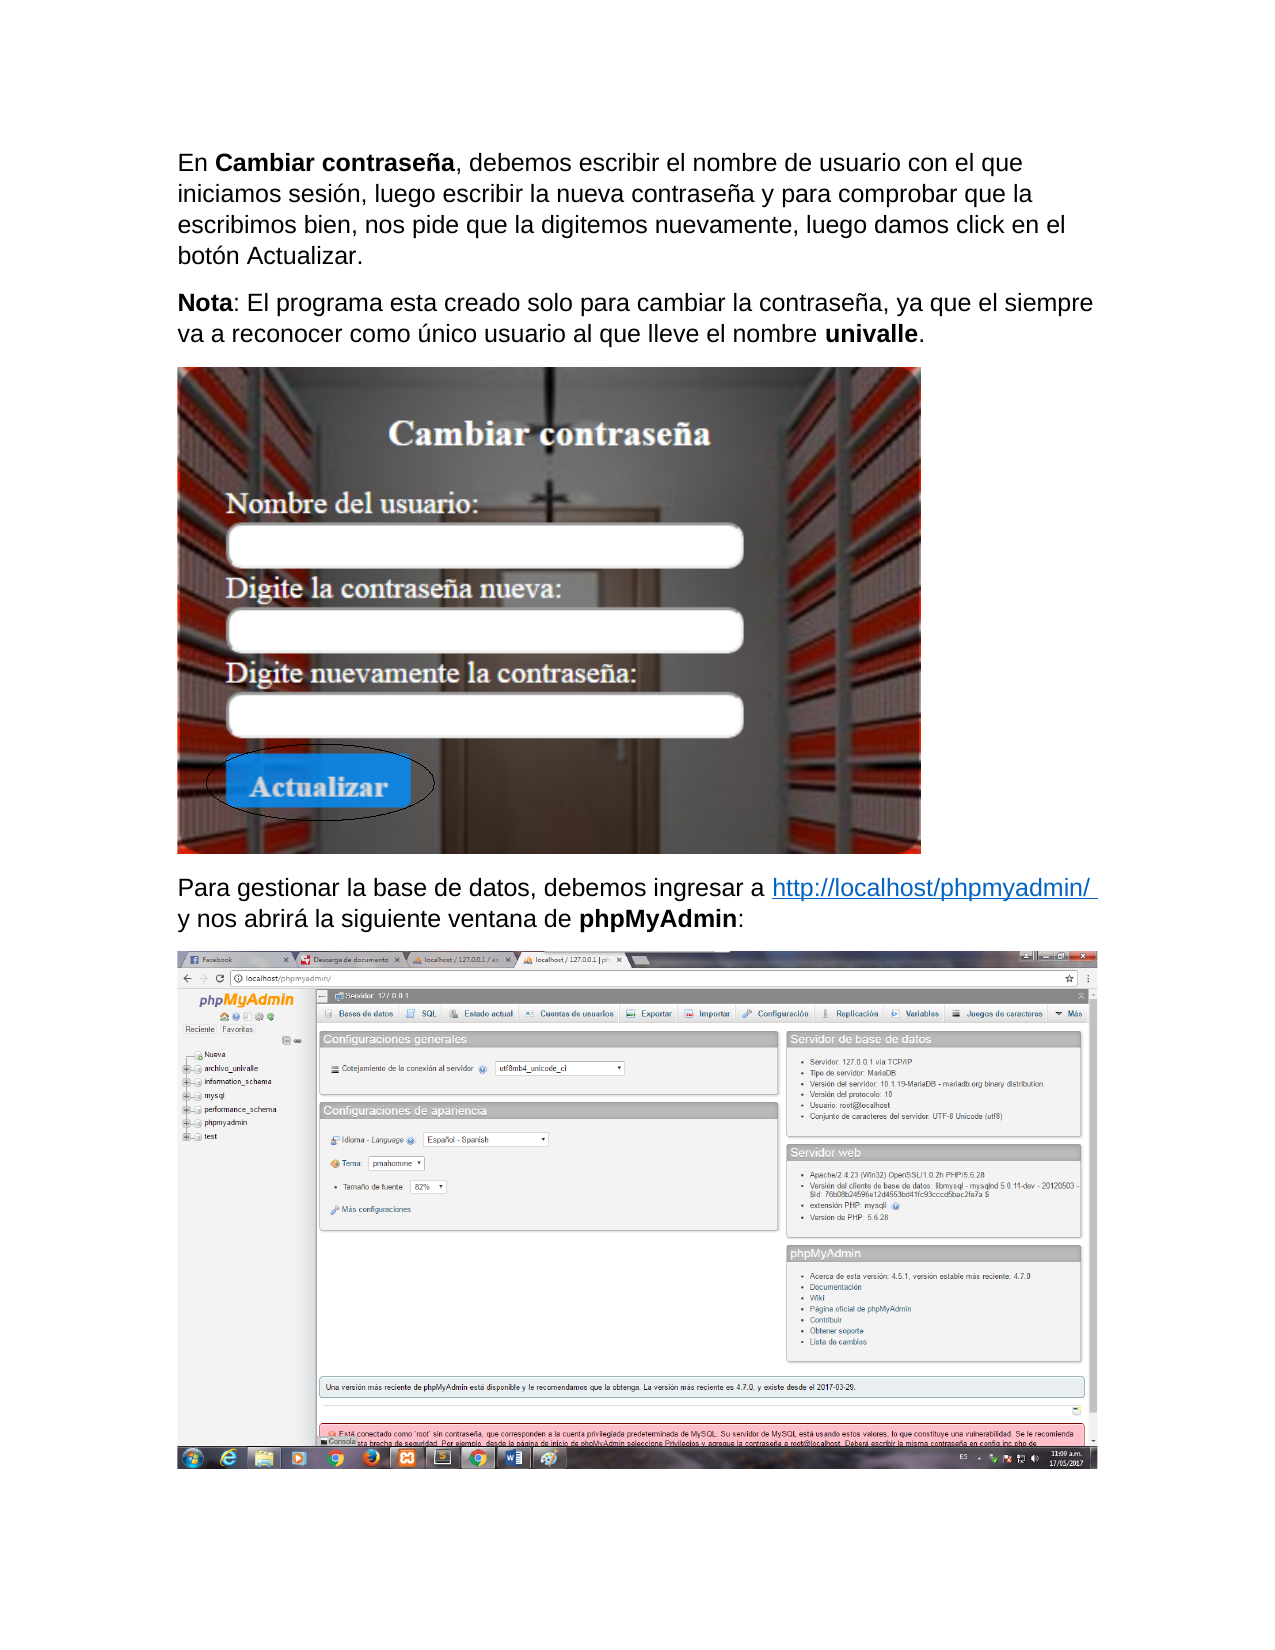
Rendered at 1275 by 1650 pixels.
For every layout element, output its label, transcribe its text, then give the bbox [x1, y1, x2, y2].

text Nota: El programa esta creado solo para cambiar la contraseña, ya que el siempre va a reconocer como único usuario al que lleve el nombre univalle. [177, 288, 1098, 348]
picture [177, 367, 921, 854]
text Para gestionar la base de datos, debemos ingresar a http://localhost/phpmyadmin/ y nos abrirá la siguiente ventana de phpMyAdmin: [177, 873, 1098, 932]
text En Cambiar contraseña, debemos escribir el nombre de usuario con el que iniciamos sesión, luego escribir la nueva contraseña y para comprobar que la escribimos bien, nos pide que la digitemos nuevamente, luego damos click en el botón Actualizar. [177, 148, 1098, 269]
picture [177, 951, 1098, 1469]
